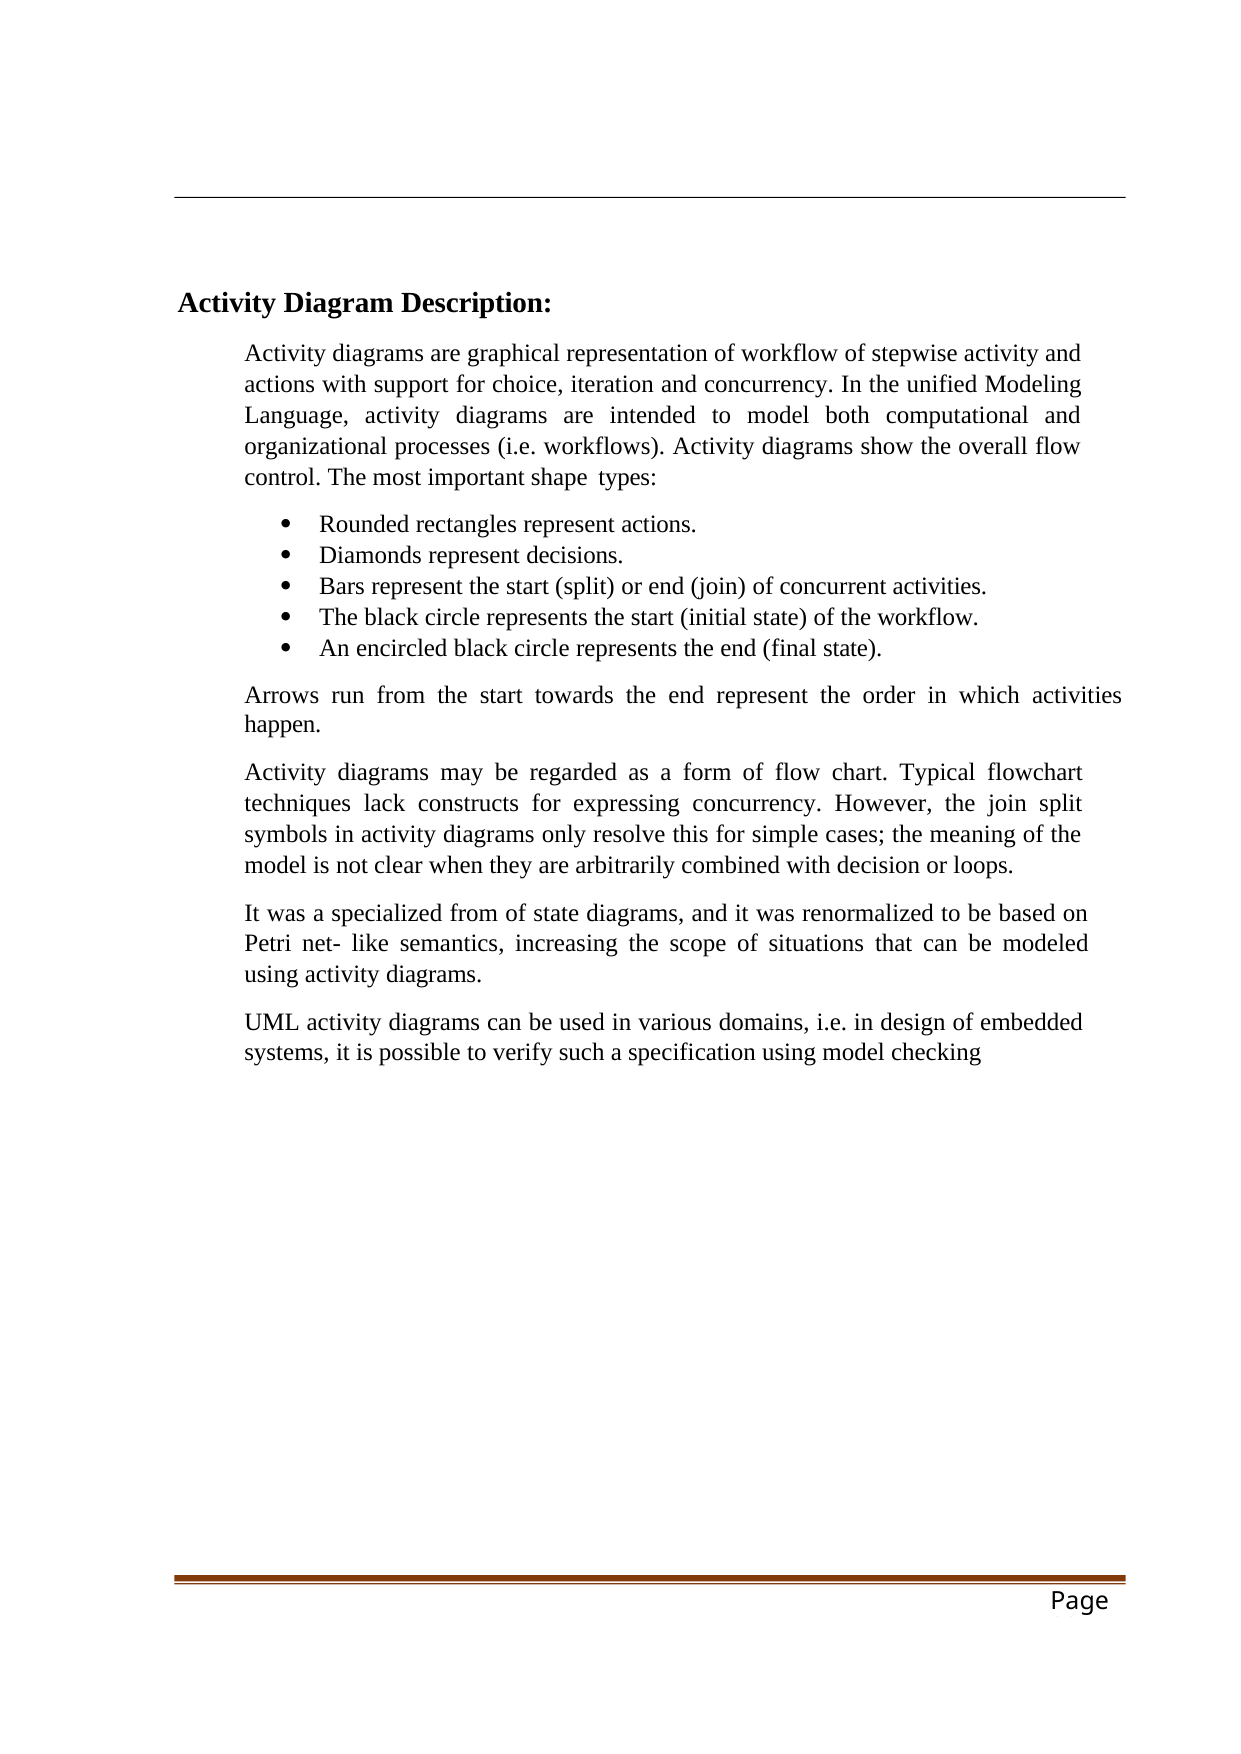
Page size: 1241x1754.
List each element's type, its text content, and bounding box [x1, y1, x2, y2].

list The black circle represents the start (initial state) of the workflow. [281, 602, 1122, 631]
list Diamonds represent decisions. [281, 540, 1122, 569]
text Activity Diagram Description: [177, 285, 1122, 318]
text Arrows run from the start towards the end represent the order in which activities happen. [244, 681, 1122, 738]
text Activity diagrams may be regarded as a form of flow chart. Typical flowchart techniques lack constructs for expressing concurrency. However, the join split symbols in activity diagrams only resolve this for simple cases; the meaning of the model is not clear when they are arbitrarily combined with decision or loops. [244, 757, 1083, 879]
text UML activity diagrams can be used in various domains, i.e. in design of embedded systems, it is possible to verify such a specification using model checking [244, 1007, 1083, 1066]
list Bars represent the start (split) or end (join) of concurrent activities. [281, 571, 1122, 600]
text It was a specialized from of state diagrams, and it was renormalized to be based on Petri net- like semantics, increasing the scope of situations that can be modeled using activity diagrams. [244, 898, 1088, 988]
list Rounded rectangles represent actions. [281, 509, 1122, 538]
list An encircled black circle represents the end (final state). [281, 633, 1122, 662]
text Activity diagrams are graphical representation of workflow of stepwise activity and actions with support for choice, iteration and concurrency. In the unified Modeling Language, activity diagrams are intended to model both computational and organizational processes (i.e. workflows). Activity diagrams show the overall flow control. The most important shape types: [244, 338, 1081, 491]
